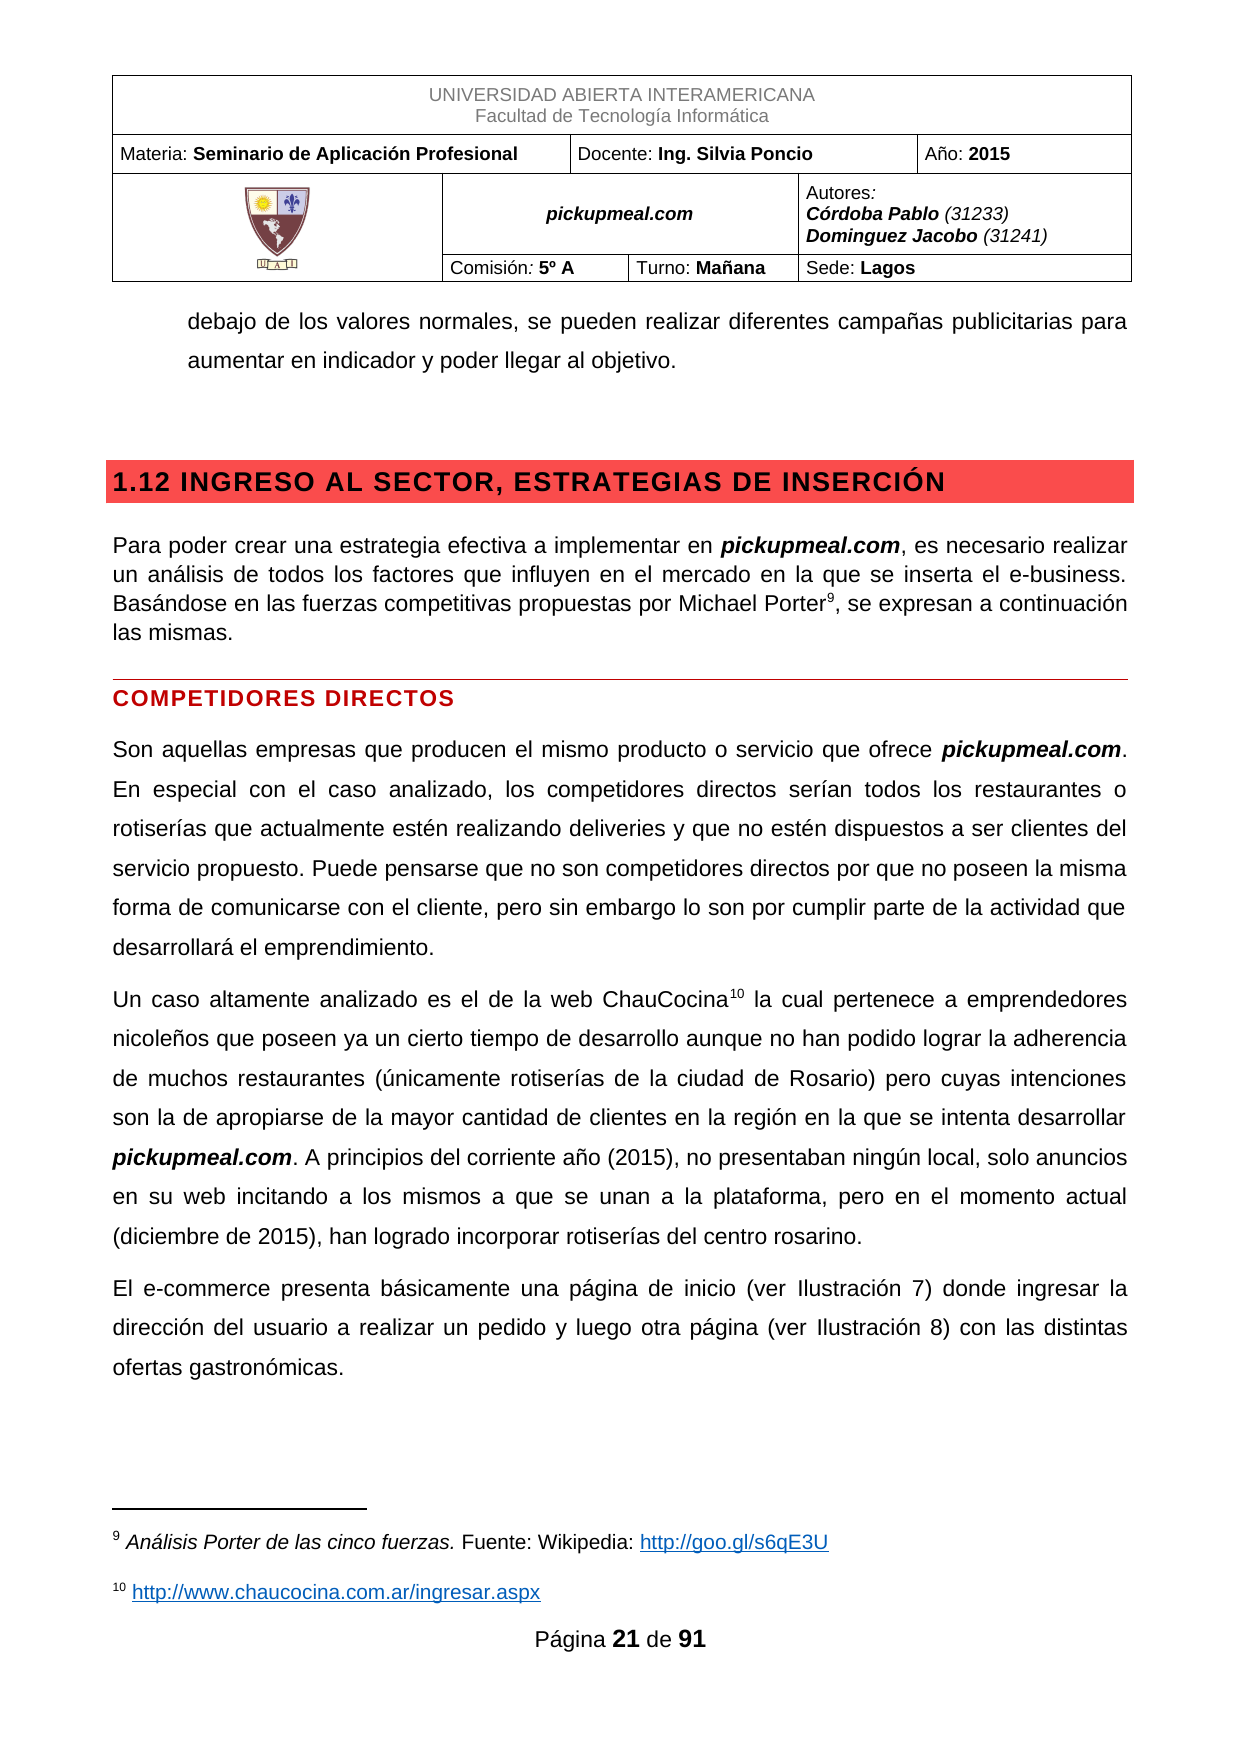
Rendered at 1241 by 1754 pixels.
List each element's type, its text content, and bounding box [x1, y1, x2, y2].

text Para poder crear una estrategia efectiva a implementar en pickupmeal.com, es necesario realizar un análisis de todos los factores que influyen en el mercado en la que se inserta el e-business. Basándose en las fuerzas competitivas propuestas por Michael Porter, se expresan a continuación las mismas. [112, 532, 1128, 645]
text Un caso altamente analizado es el de la web ChauCocina la cual pertenece a emprendedores nicoleños que poseen ya un cierto tiempo de desarrollo aunque no han podido lograr la adherencia de muchos restaurantes (únicamente rotiserías de la ciudad de Rosario) pero cuyas intenciones son la de apropiarse de la mayor cantidad de clientes en la región en la que se intenta desarrollar pickupmeal.com. A principios del corriente año (2015), no presentaban ningún local, solo anuncios en su web incitando a los mismos a que se unan a la plataforma, pero en el momento actual (diciembre de 2015), han logrado incorporar rotiserías del centro rosarino. [112, 986, 1128, 1249]
text Son aquellas empresas que producen el mismo producto o servicio que ofrece pickupmeal.com. En especial con el caso analizado, los competidores directos serían todos los restaurantes o rotiserías que actualmente estén realizando deliveries y que no estén dispuestos a ser clientes del servicio propuesto. Puede pensarse que no son competidores directos por que no poseen la misma forma de comunicarse con el cliente, pero sin embargo lo son por cumplir parte de la actividad que desarrollará el emprendimiento. [112, 736, 1128, 960]
picture [230, 182, 325, 273]
subtitle 1.12 Ingreso al sector, estrategias de inserción [113, 466, 1128, 497]
subtitle Competidores directos [112, 680, 1128, 711]
text El e-commerce presenta básicamente una página de inicio (ver Ilustración 7) donde ingresar la dirección del usuario a realizar un pedido y luego otra página (ver Ilustración 8) con las distintas ofertas gastronómicas. [112, 1275, 1128, 1380]
